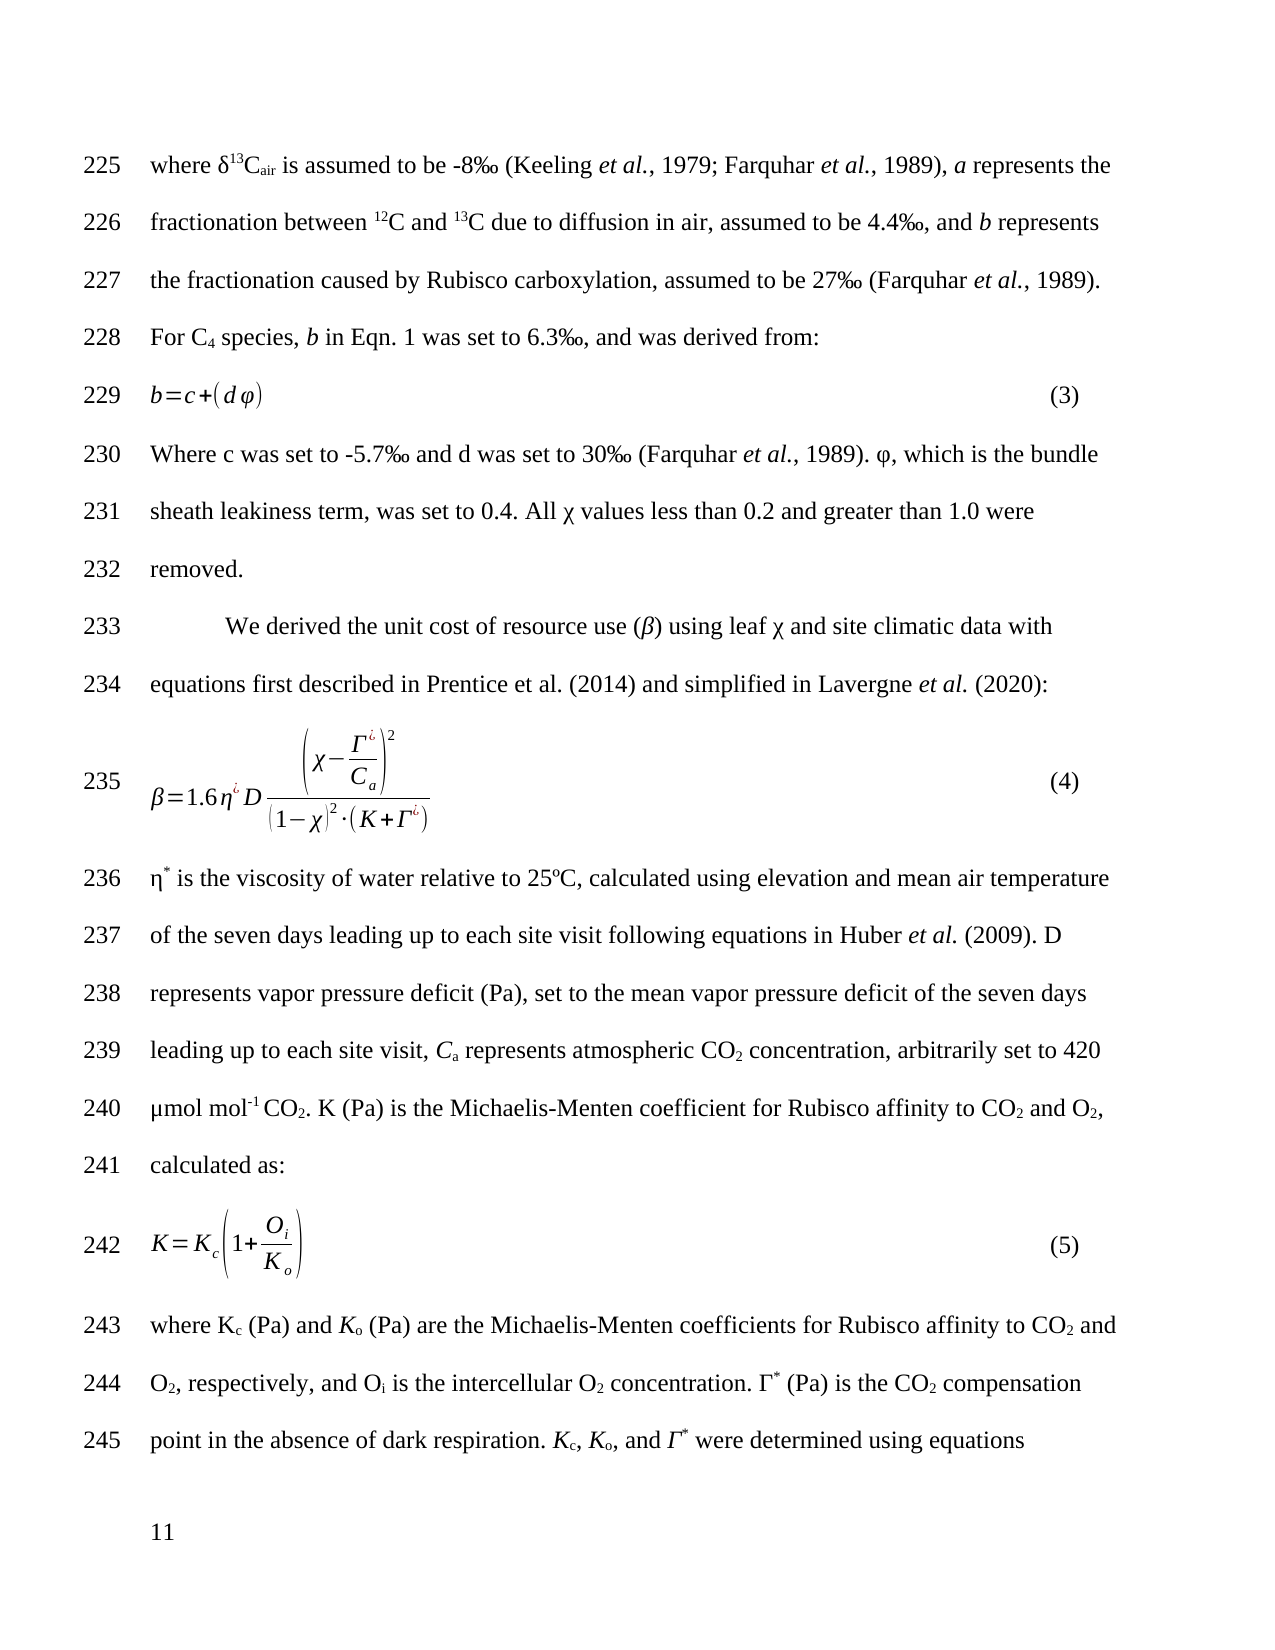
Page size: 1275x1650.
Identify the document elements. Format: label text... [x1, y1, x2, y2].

text where δ13Cair is assumed to be -8‰ (Keeling et al., 1979; Farquhar et al., 1989), a represents the fractionation between 12C and 13C due to diffusion in air, assumed to be 4.4‰, and b represents the fractionation caused by Rubisco carboxylation, assumed to be 27‰ (Farquhar et al., 1989). For C4 species, b in Eqn. 1 was set to 6.3‰, and was derived from: [150, 150, 1125, 351]
text We derived the unit cost of resource use (β) using leaf χ and site climatic data with equations first described in Prentice et al. (2014) and simplified in Lavergne et al. (2020): [150, 611, 1125, 697]
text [150, 1310, 1125, 1454]
text (3) [150, 380, 1125, 410]
text η* is the viscosity of water relative to 25ºC, calculated using elevation and mean air temperature of the seven days leading up to each site visit following equations in Huber et al. (2009). D represents vapor pressure deficit (Pa), set to the mean vapor pressure deficit of the seven days leading up to each site visit, Ca represents atmospheric CO2 concentration, arbitrarily set to 420 μmol mol-1 CO2. K (Pa) is the Michaelis-Menten coefficient for Rubisco affinity to CO2 and O2, calculated as: [150, 863, 1125, 1179]
text (4) [150, 726, 1125, 834]
text (5) [150, 1208, 1125, 1281]
text Where c was set to -5.7‰ and d was set to 30‰ (Farquhar et al., 1989). φ, which is the bundle sheath leakiness term, was set to 0.4. All χ values less than 0.2 and greater than 1.0 were removed. [150, 439, 1125, 582]
